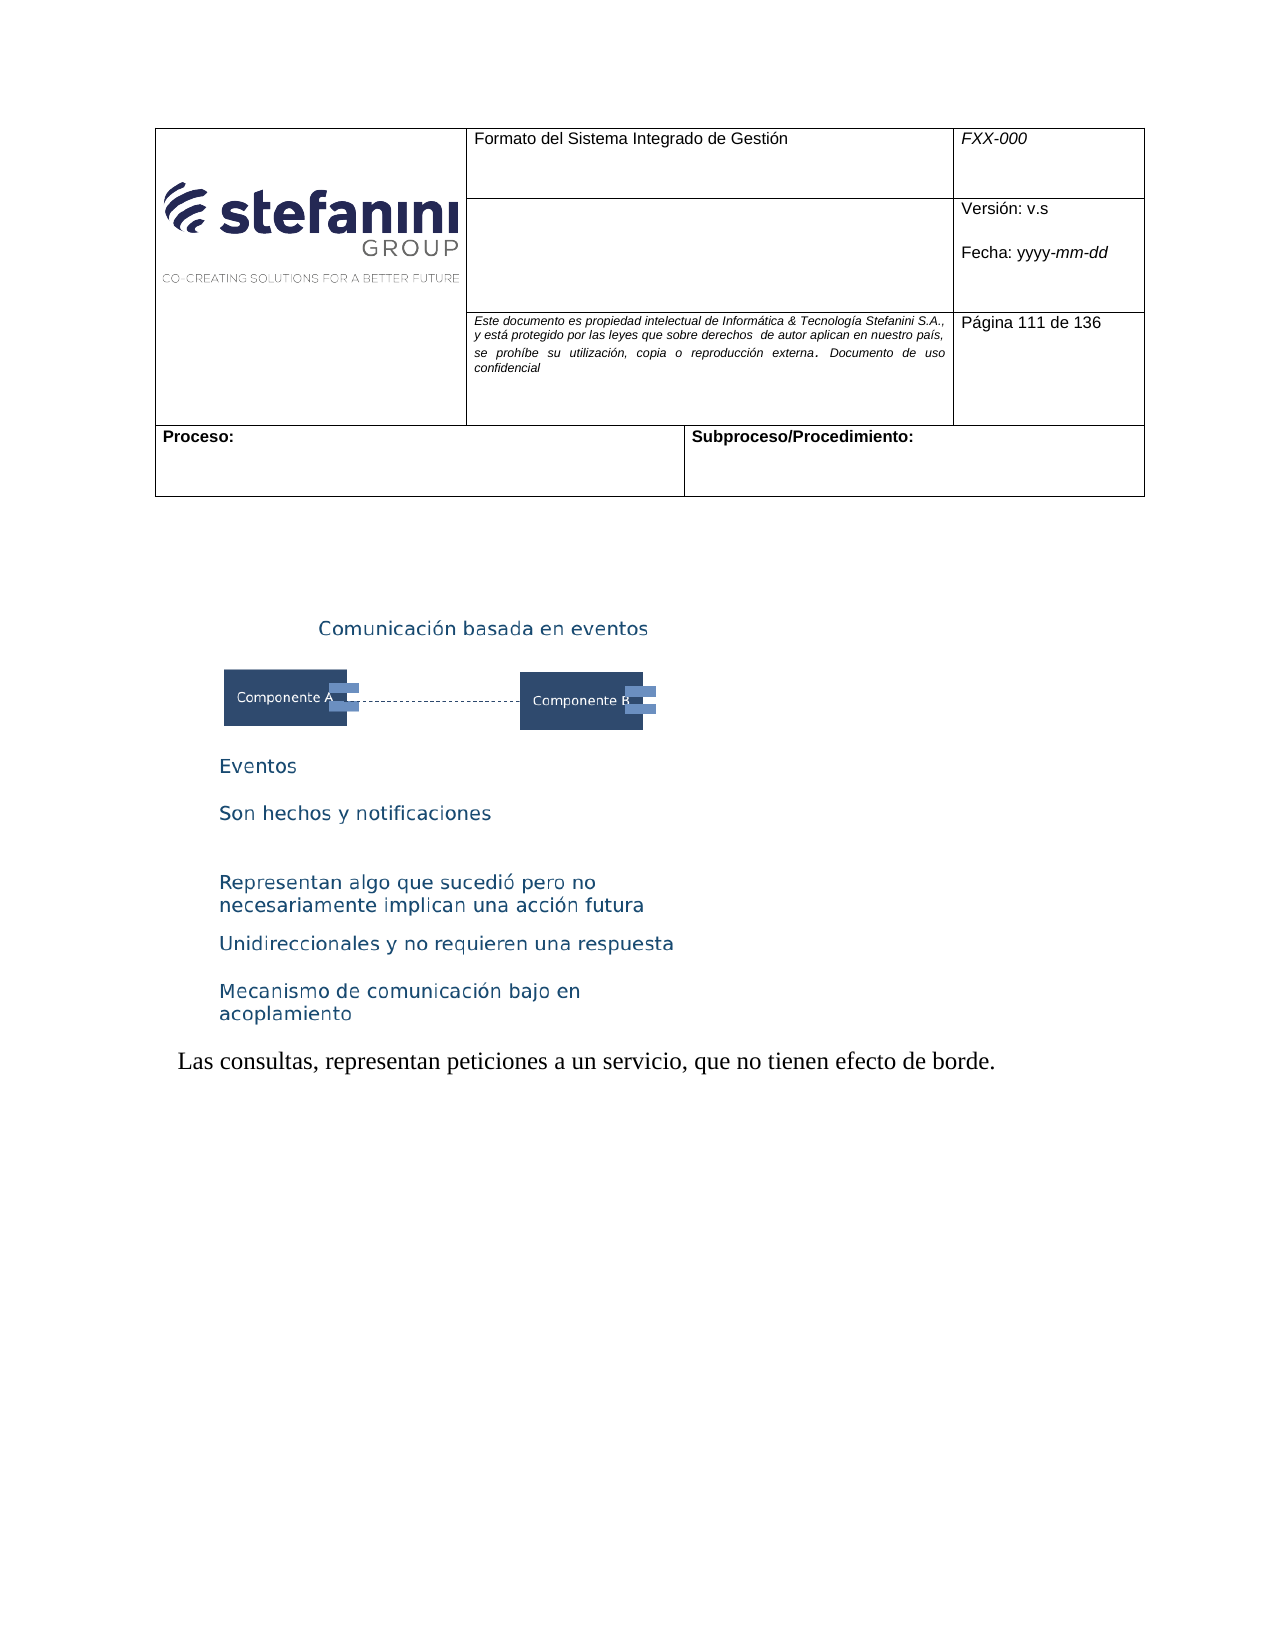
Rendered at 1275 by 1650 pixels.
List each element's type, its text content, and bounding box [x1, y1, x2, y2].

picture [196, 599, 717, 1034]
picture [162, 182, 460, 286]
text Las consultas, representan peticiones a un servicio, que no tienen efecto de borde. [177, 1046, 1098, 1075]
